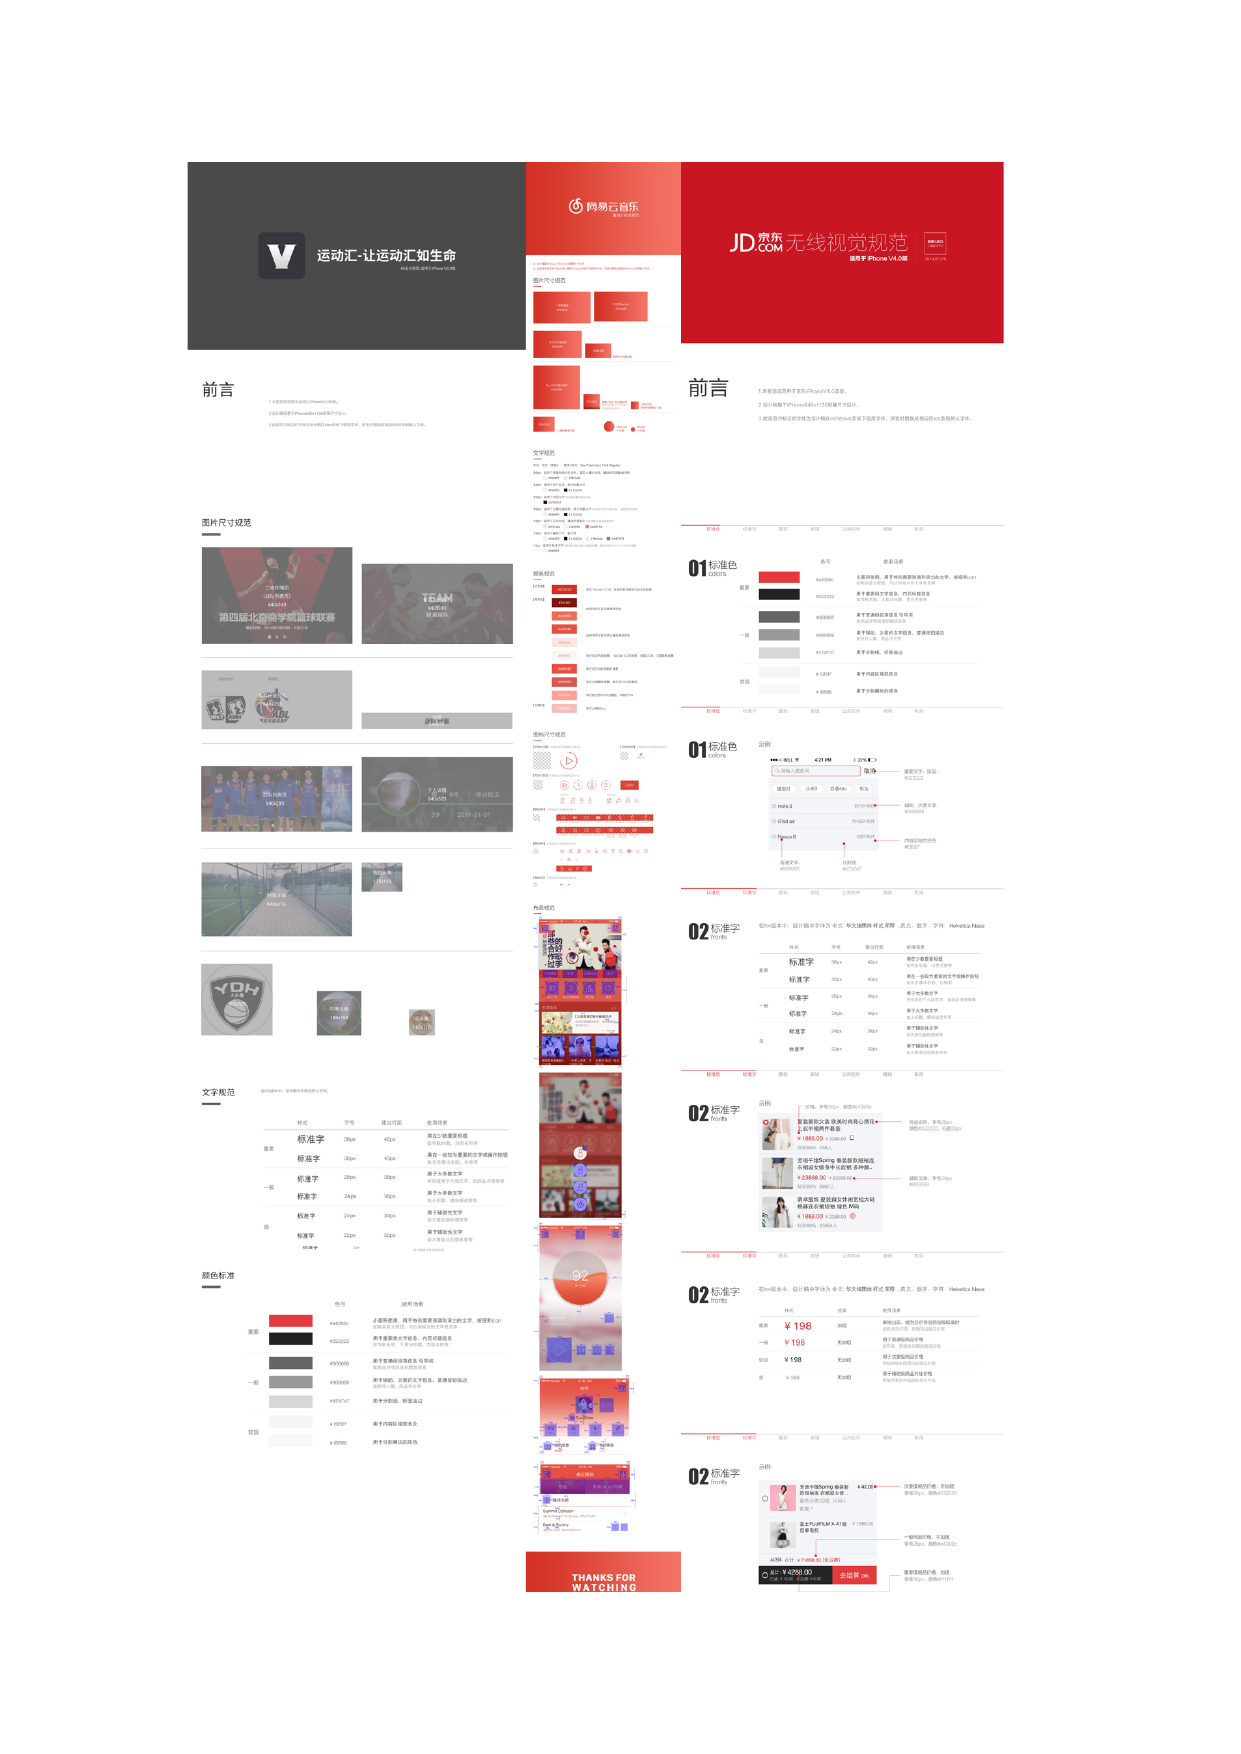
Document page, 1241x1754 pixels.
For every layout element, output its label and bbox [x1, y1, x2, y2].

picture [187, 162, 1004, 1592]
